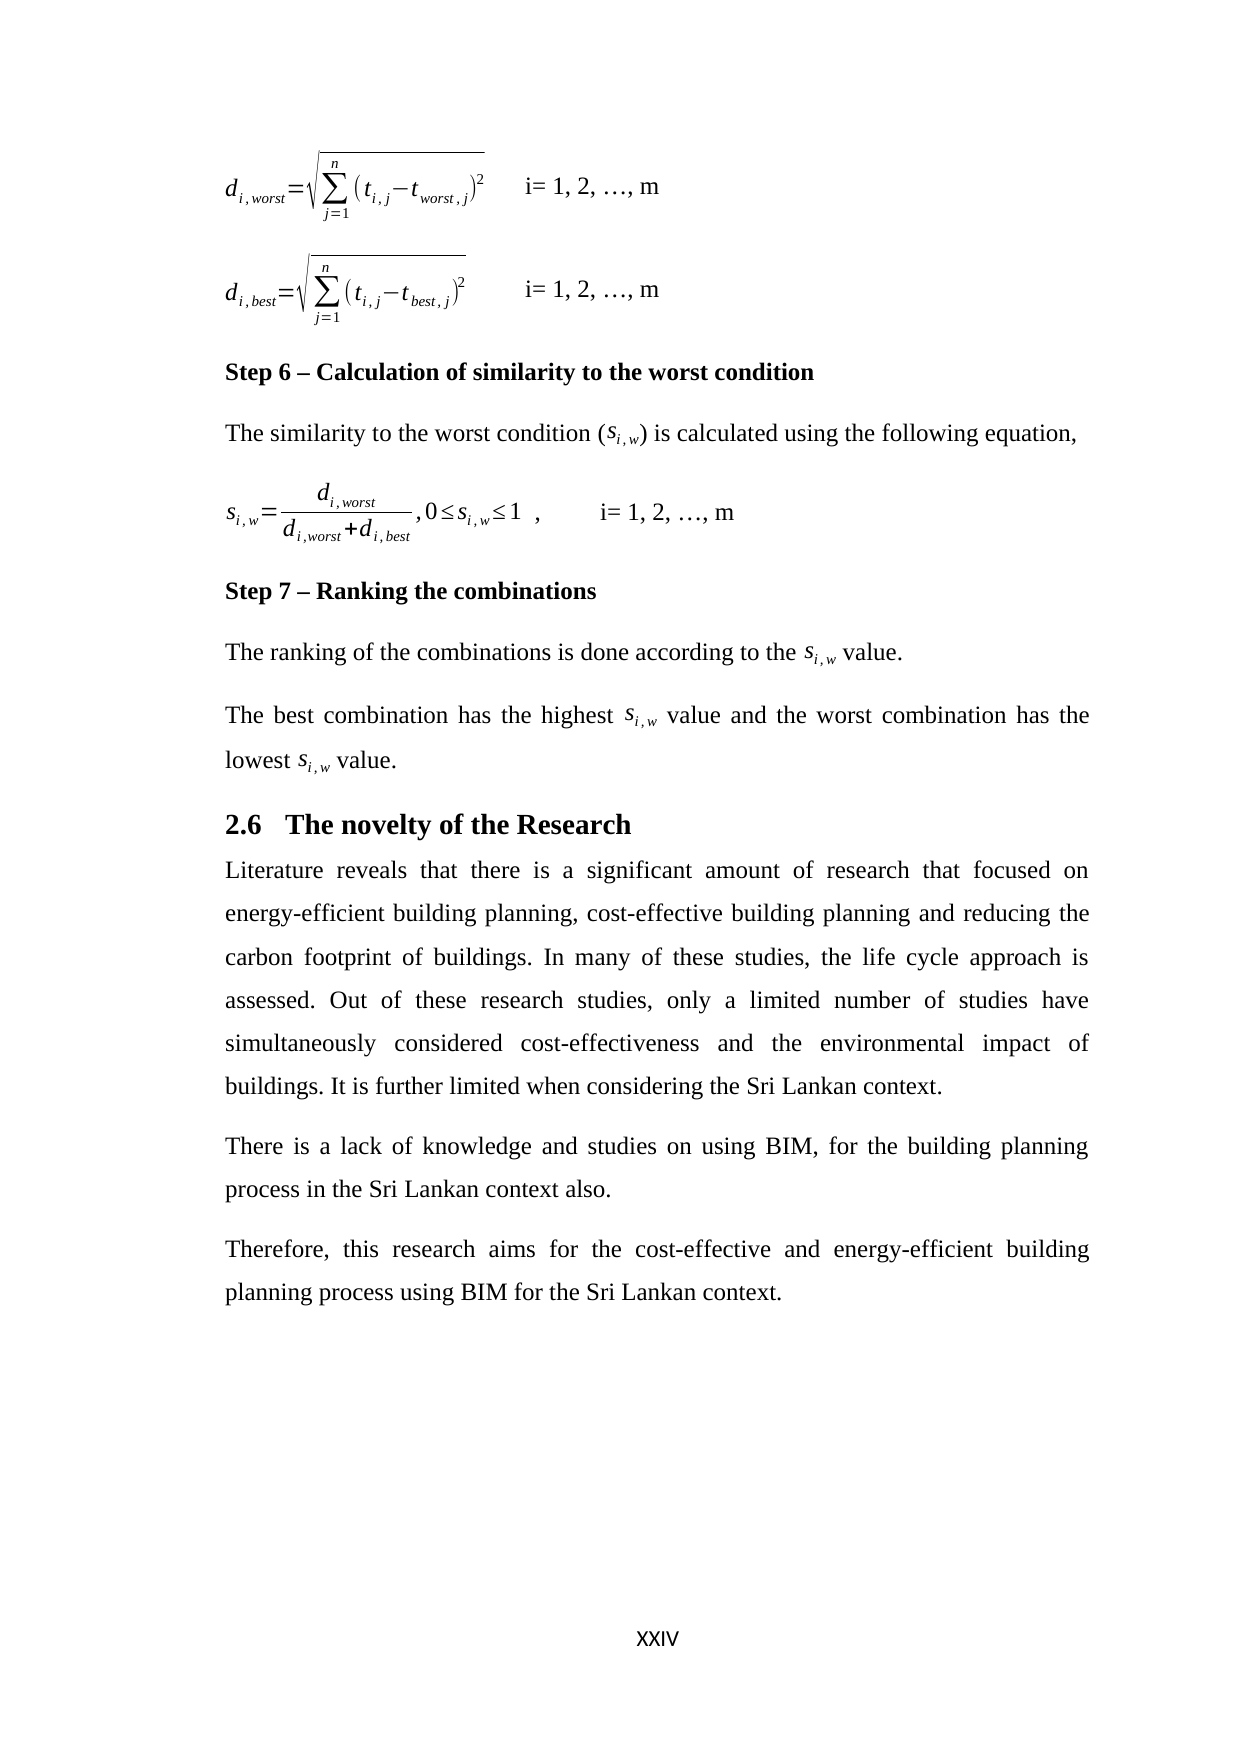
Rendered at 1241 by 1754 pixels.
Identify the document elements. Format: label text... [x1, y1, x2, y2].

text Therefore, this research aims for the cost-effective and energy-efficient building planning process using BIM for the Sri Lankan context. [225, 1234, 1090, 1306]
text Step 6 – Calculation of similarity to the worst condition [225, 357, 1090, 386]
text i= 1, 2, …, m [225, 150, 1090, 222]
text Literature reveals that there is a significant amount of research that focused on energy-efficient building planning, cost-effective building planning and reducing the carbon footprint of buildings. In many of these studies, the life cycle approach is assessed. Out of these research studies, only a limited number of studies have simultaneously considered cost-effectiveness and the environmental impact of buildings. It is further limited when considering the Sri Lankan context. [225, 855, 1090, 1100]
text i= 1, 2, …, m [225, 253, 1090, 326]
subtitle The novelty of the Research [225, 807, 1090, 840]
text There is a lack of knowledge and studies on using BIM, for the building planning process in the Sri Lankan context also. [225, 1131, 1090, 1203]
text The similarity to the worst condition () is calculated using the following equation, [225, 417, 1090, 448]
text , i= 1, 2, …, m [225, 479, 1090, 545]
text The best combination has the highest value and the worst combination has the lowest value. [225, 699, 1090, 776]
text Step 7 – Ranking the combinations [225, 576, 1090, 605]
text The ranking of the combinations is done according to the value. [225, 636, 1090, 668]
